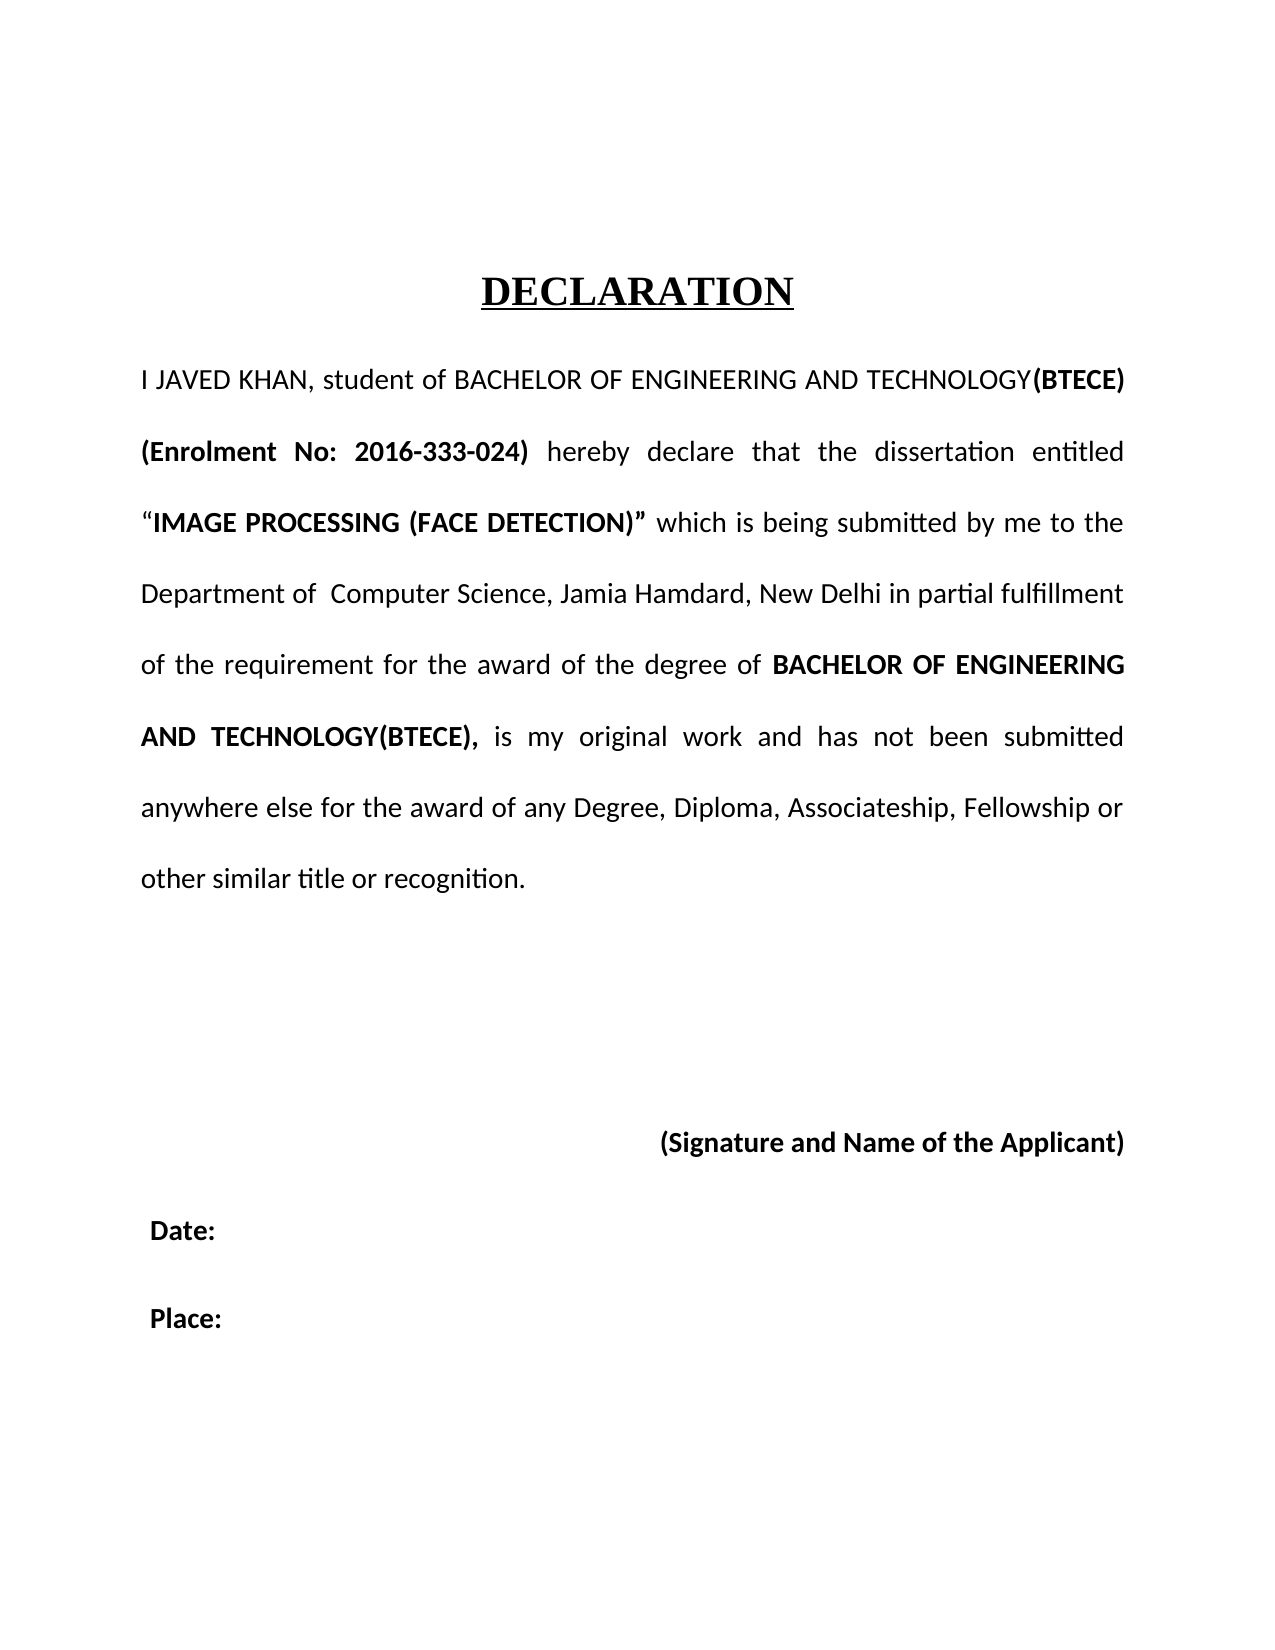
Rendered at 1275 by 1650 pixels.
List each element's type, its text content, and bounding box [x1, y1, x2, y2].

text I JAVED KHAN, student of BACHELOR OF ENGINEERING AND TECHNOLOGY(BTECE)(Enrolment No: 2016-333-024) hereby declare that the dissertation entitled “IMAGE PROCESSING (FACE DETECTION)” which is being submitted by me to the Department of Computer Science, Jamia Hamdard, New Delhi in partial fulfillment of the requirement for the award of the degree of BACHELOR OF ENGINEERING AND TECHNOLOGY(BTECE), is my original work and has not been submitted anywhere else for the award of any Degree, Diploma, Associateship, Fellowship or other similar title or recognition. [141, 361, 1125, 896]
text (Signature and Name of the Applicant) [141, 1124, 1125, 1159]
text Place: [150, 1300, 1125, 1335]
text Date: [150, 1212, 1125, 1247]
subtitle DECLARATION [150, 267, 1125, 314]
